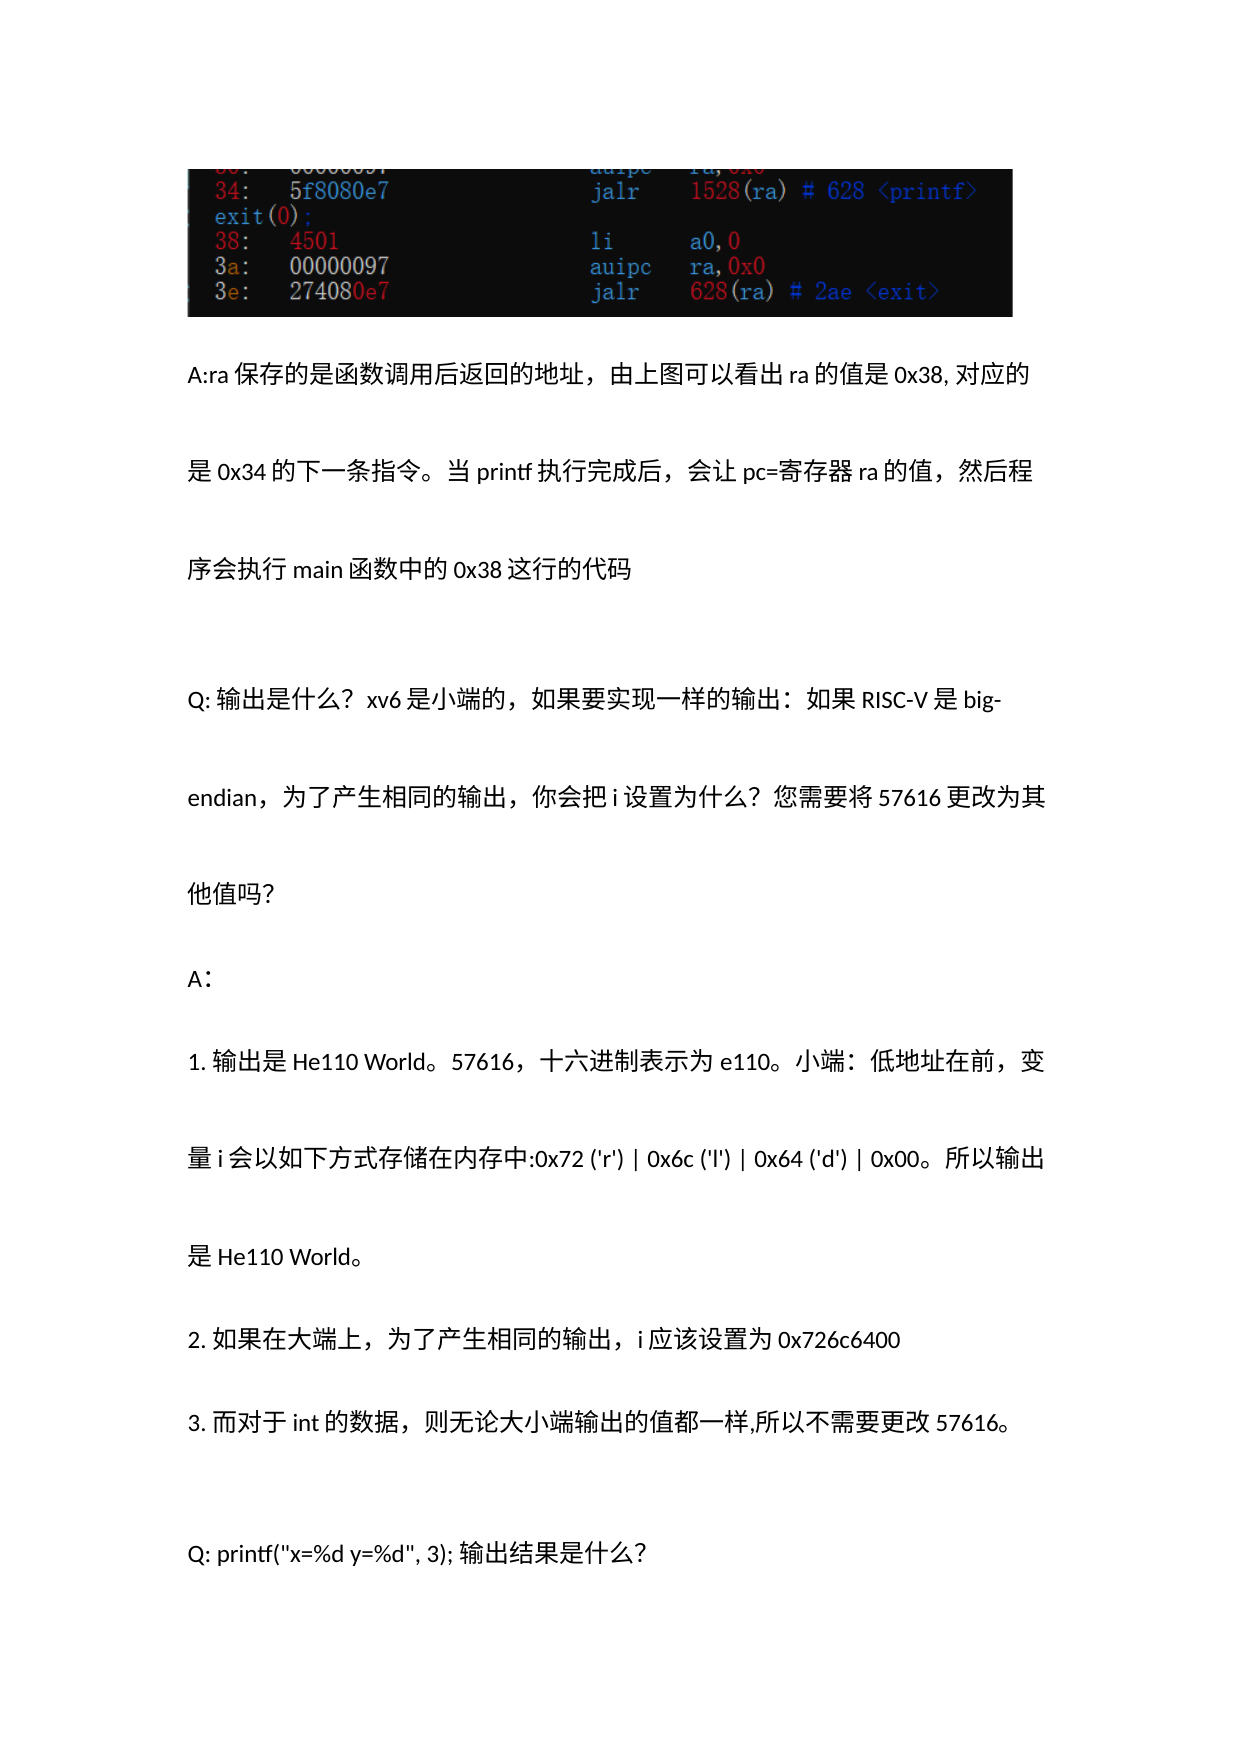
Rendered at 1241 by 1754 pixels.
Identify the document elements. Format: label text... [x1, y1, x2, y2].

text Q: 输出是什么？xv6是小端的，如果要实现一样的输出：如果RISC-V是big-endian，为了产生相同的输出，你会把i设置为什么？您需要将57616更改为其他值吗？ [187, 666, 1053, 926]
text 2. 如果在大端上，为了产生相同的输出，i应该设置为0x726c6400 [187, 1305, 1053, 1370]
text A： [187, 944, 1053, 1009]
text Q: printf("x=%d y=%d", 3); 输出结果是什么？ [187, 1519, 1053, 1584]
text A:ra保存的是函数调用后返回的地址，由上图可以看出ra的值是0x38, 对应的是0x34的下一条指令。当printf执行完成后，会让pc=寄存器ra的值，然后程序会执行main函数中的0x38这行的代码 [187, 340, 1053, 600]
list 输出是He110 World。57616，十六进制表示为 e110。小端：低地址在前，变量i会以如下方式存储在内存中:0x72 ('r') | 0x6c ('l') | 0x64 ('d') | 0x00。所以输出是He110 World。 [187, 1027, 1053, 1287]
text 3. 而对于int的数据，则无论大小端输出的值都一样,所以不需要更改57616。 [187, 1388, 1053, 1453]
picture [187, 169, 1013, 317]
